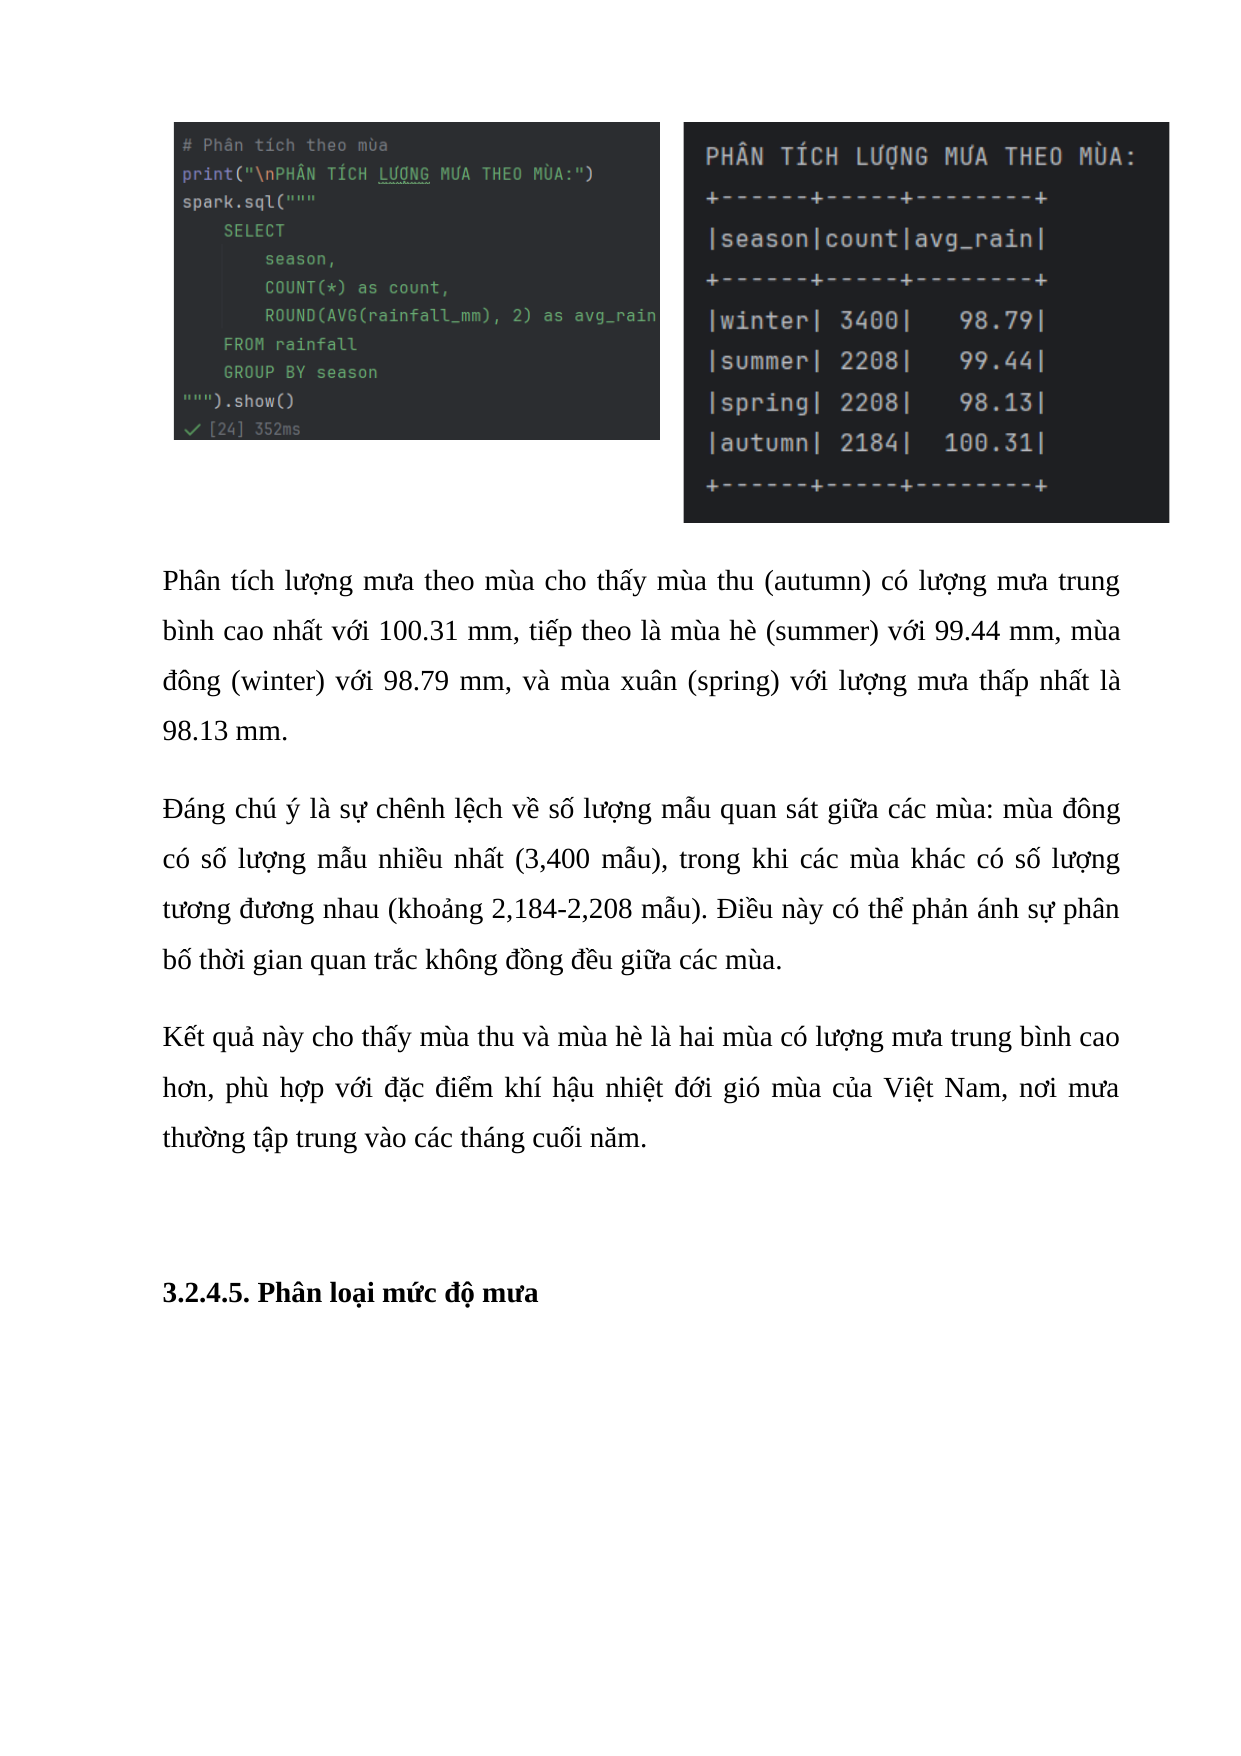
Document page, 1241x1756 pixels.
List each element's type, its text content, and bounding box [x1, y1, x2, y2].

table_header [165, 113, 672, 533]
picture [173, 122, 660, 440]
table_header [674, 113, 1182, 533]
text Phân tích lượng mưa theo mùa cho thấy mùa thu (autumn) có lượng mưa trung bình cao nhất với 100.31 mm, tiếp theo là mùa hè (summer) với 99.44 mm, mùa đông (winter) với 98.79 mm, và mùa xuân (spring) với lượng mưa thấp nhất là 98.13 mm. [162, 563, 1122, 747]
text Kết quả này cho thấy mùa thu và mùa hè là hai mùa có lượng mưa trung bình cao hơn, phù hợp với đặc điểm khí hậu nhiệt đới gió mùa của Việt Nam, nơi mưa thường tập trung vào các tháng cuối năm. [162, 1019, 1122, 1154]
picture [683, 122, 1170, 523]
text 3.2.4.5. Phân loại mức độ mưa [162, 1275, 1122, 1309]
text Đáng chú ý là sự chênh lệch về số lượng mẫu quan sát giữa các mùa: mùa đông có số lượng mẫu nhiều nhất (3,400 mẫu), trong khi các mùa khác có số lượng tương đương nhau (khoảng 2,184-2,208 mẫu). Điều này có thể phản ánh sự phân bố thời gian quan trắc không đồng đều giữa các mùa. [162, 791, 1122, 976]
